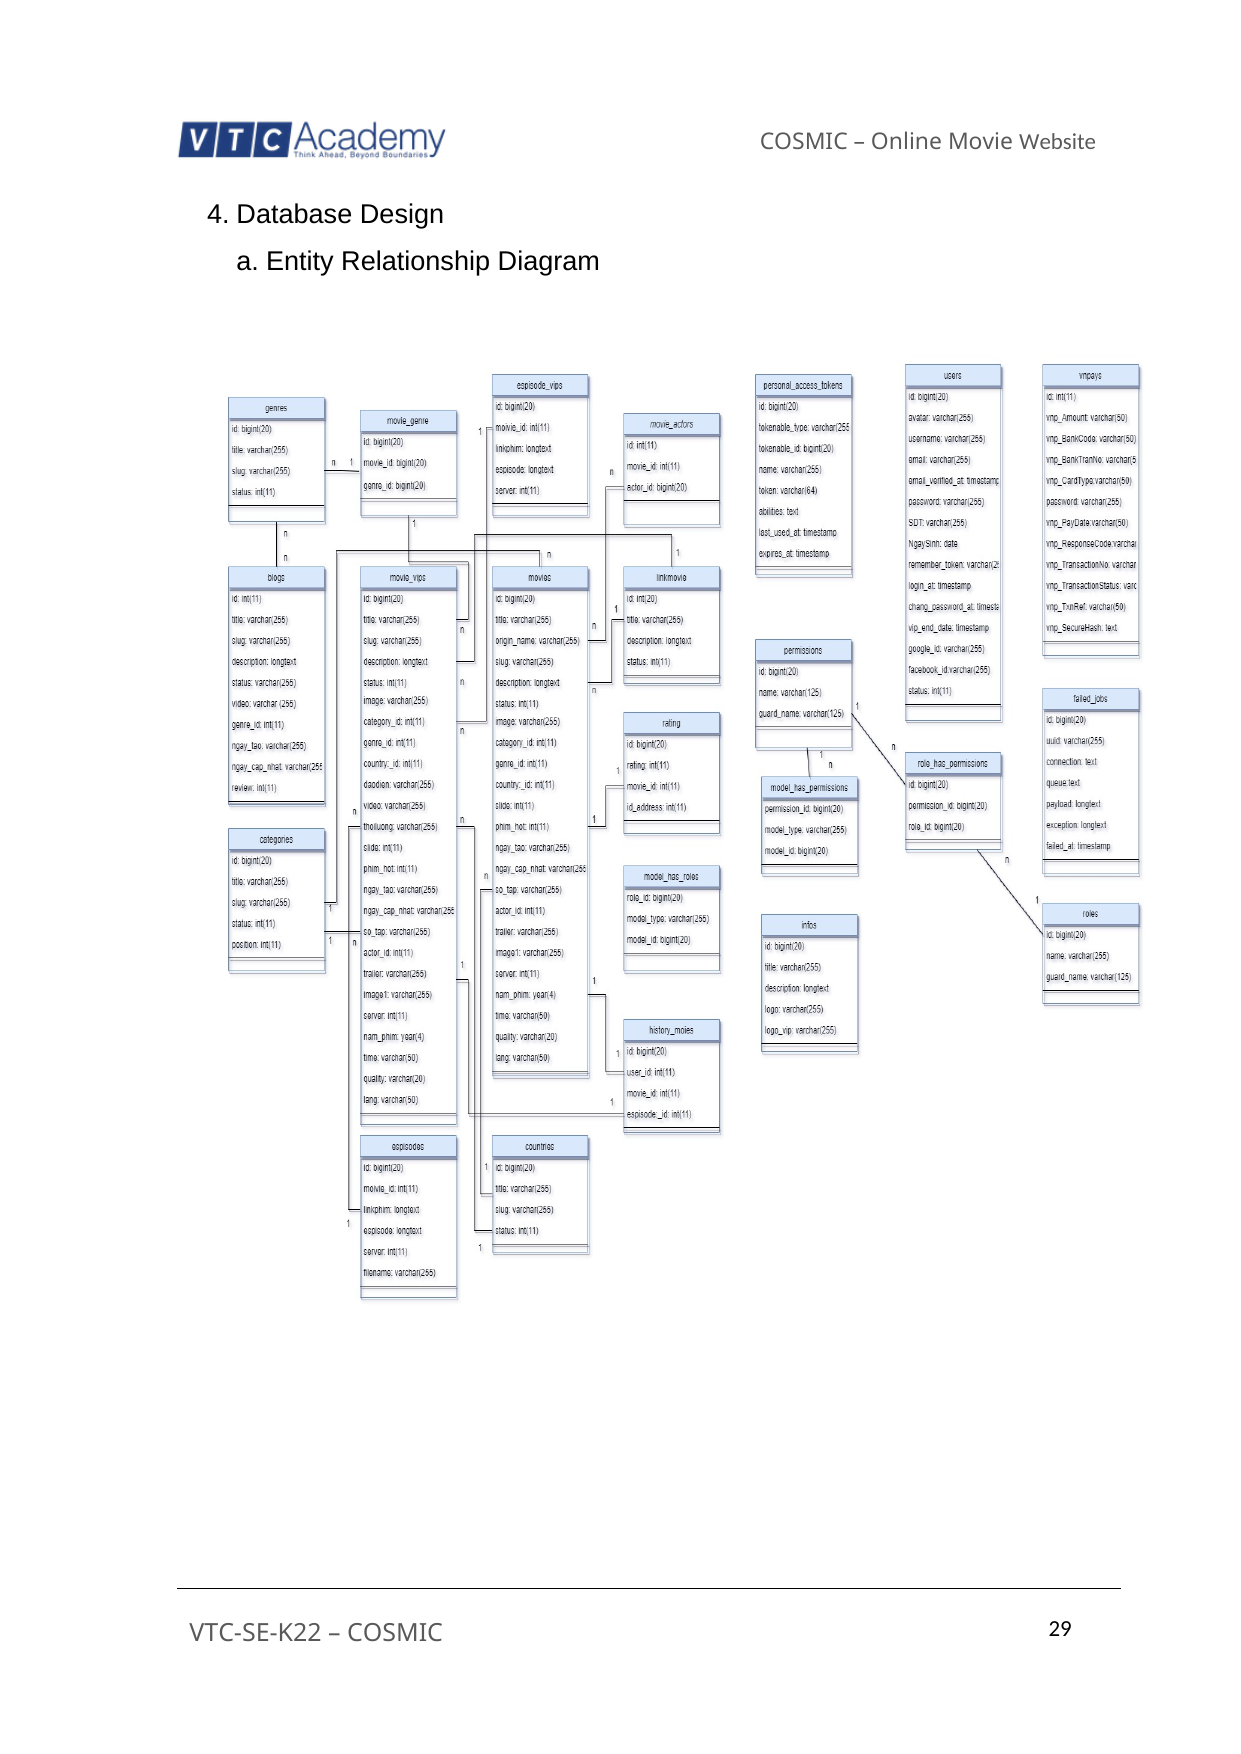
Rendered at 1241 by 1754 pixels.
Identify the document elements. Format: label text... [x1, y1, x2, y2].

list Entity Relationship Diagram [236, 245, 1122, 276]
list Database Design [207, 198, 1122, 229]
picture [169, 114, 455, 167]
picture [198, 338, 1181, 1334]
